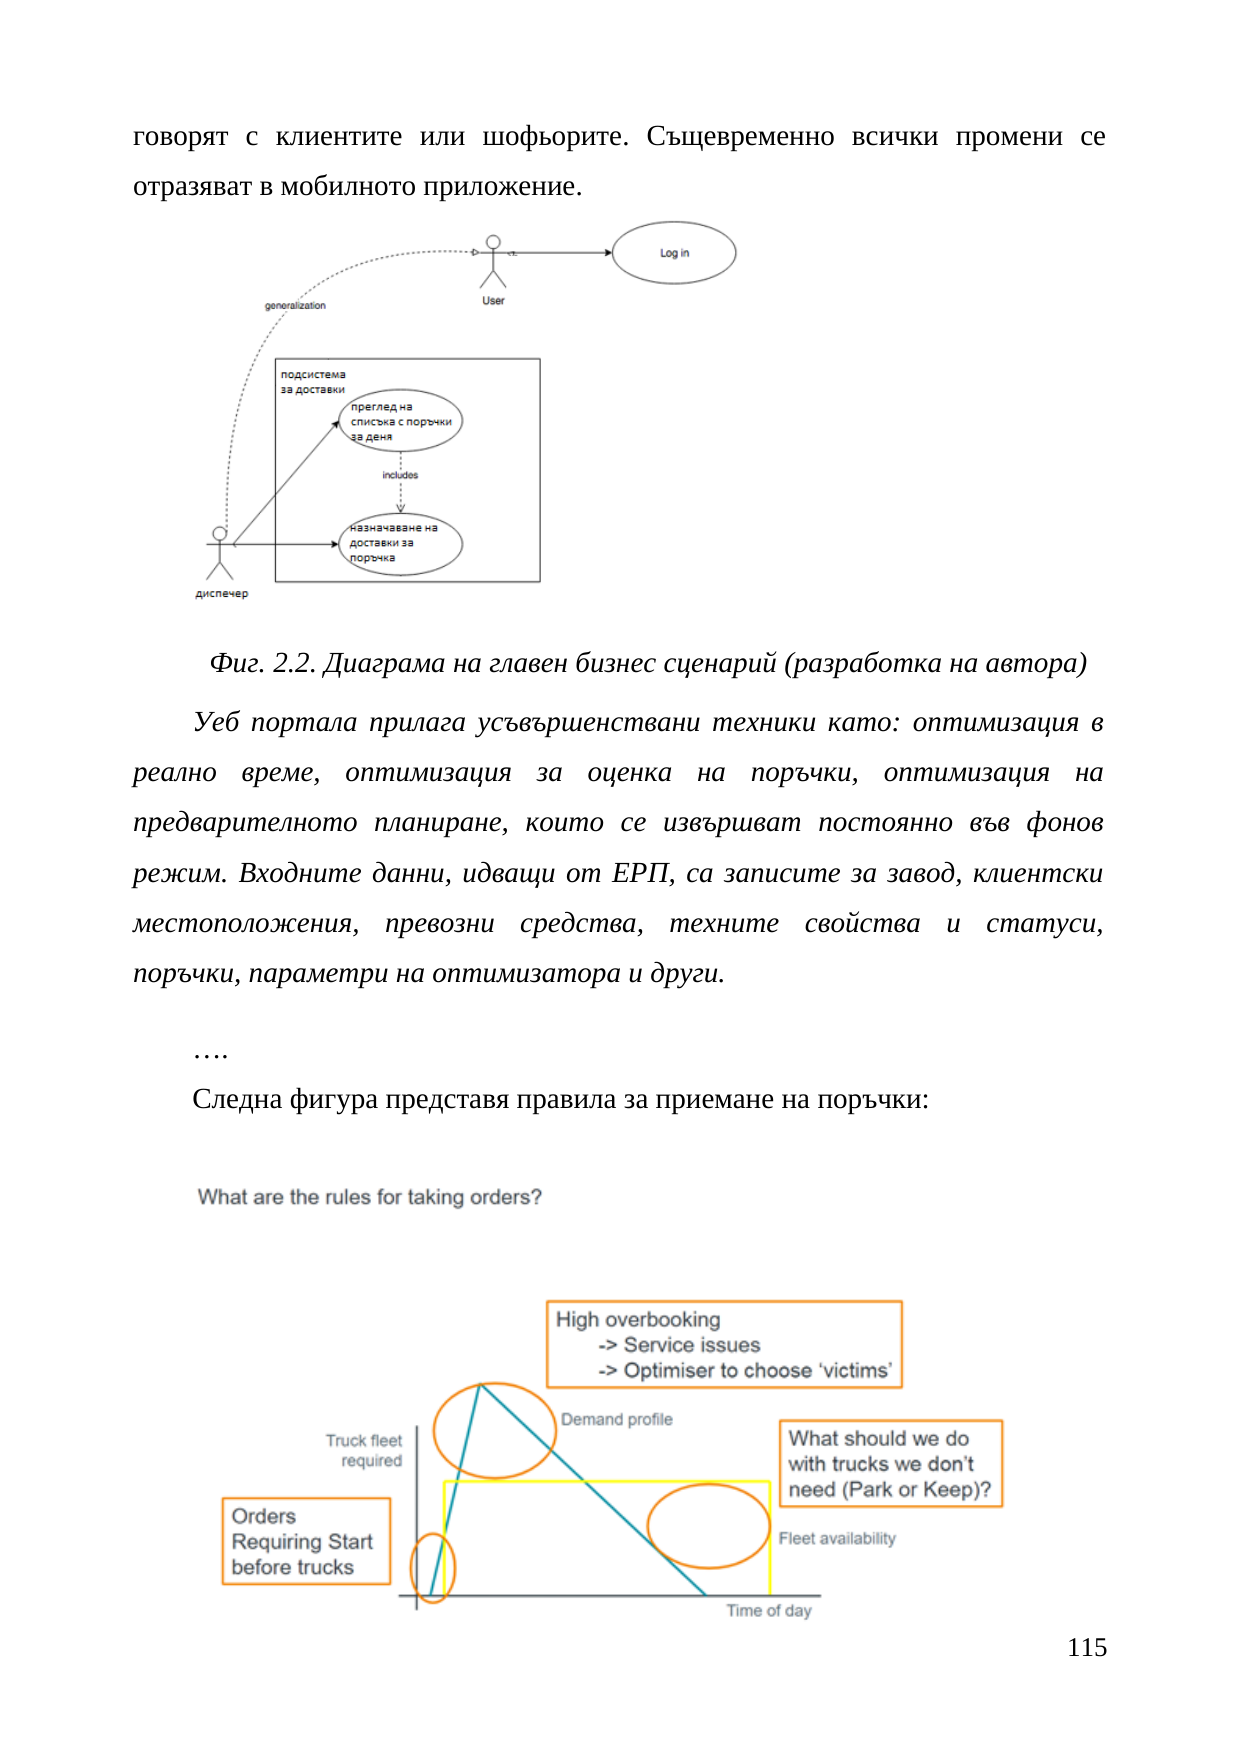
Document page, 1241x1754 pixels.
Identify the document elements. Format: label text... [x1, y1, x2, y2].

text …. [133, 1031, 1107, 1064]
text Следна фигура представя правила за приемане на поръчки: [133, 1081, 1107, 1114]
title Уеб портала прилага усъвършенствани техники като: оптимизация в реално време, оптимизация за оценка на поръчки, оптимизация на предварителното планиране, които се извършват постоянно във фонов режим. Входните данни, идващи от ЕРП, са записите за завод, клиентски местоположения, превозни средства, техните свойства и статуси, поръчки, параметри на оптимизатора и други. [133, 704, 1107, 989]
picture [192, 1181, 1011, 1631]
picture [192, 218, 741, 604]
title Фиг. 2.2. Диаграма на главен бизнес сценарий (разработка на автора) [133, 645, 1107, 679]
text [133, 118, 1107, 202]
